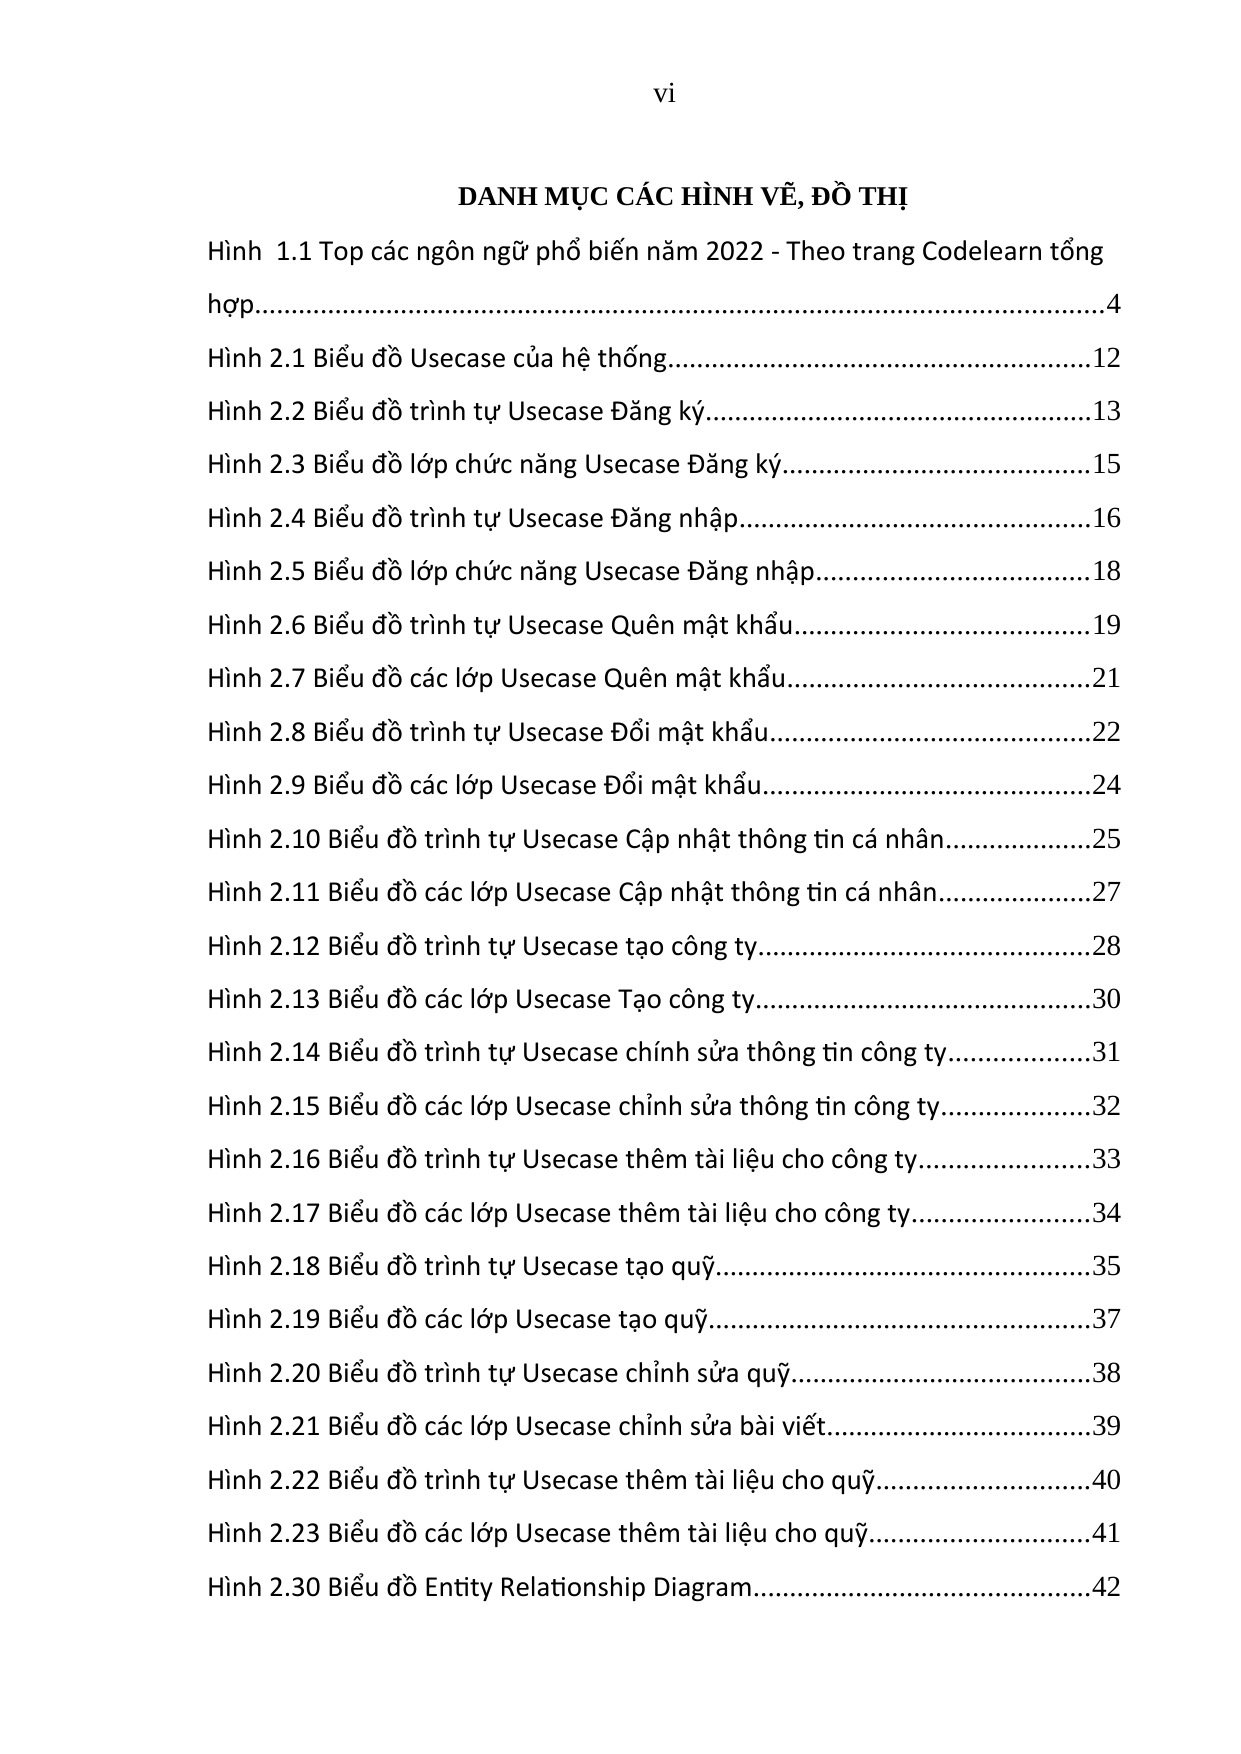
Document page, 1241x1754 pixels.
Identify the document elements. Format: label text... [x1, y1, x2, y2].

text Hình 2.11 Biểu đồ các lớp Usecase Cập nhật thông tin cá nhân 27 [207, 873, 1122, 909]
text Hình 2.21 Biểu đồ các lớp Usecase chỉnh sửa bài viết 39 [207, 1407, 1122, 1443]
text Hình 2.1 Biểu đồ Usecase của hệ thống 12 [207, 339, 1122, 374]
text Hình 2.20 Biểu đồ trình tự Usecase chỉnh sửa quỹ 38 [207, 1354, 1122, 1390]
text Hình 2.12 Biểu đồ trình tự Usecase tạo công ty 28 [207, 927, 1122, 962]
text Hình 2.14 Biểu đồ trình tự Usecase chính sửa thông tin công ty 31 [207, 1033, 1122, 1069]
text Hình 2.4 Biểu đồ trình tự Usecase Đăng nhập 16 [207, 499, 1122, 535]
text Hình 2.22 Biểu đồ trình tự Usecase thêm tài liệu cho quỹ 40 [207, 1461, 1122, 1497]
text Hình 1.1 Top các ngôn ngữ phổ biến năm 2022 - Theo trang Codelearn tổng hợp 4 [207, 232, 1122, 321]
text Hình 2.15 Biểu đồ các lớp Usecase chỉnh sửa thông tin công ty 32 [207, 1087, 1122, 1122]
text Hình 2.8 Biểu đồ trình tự Usecase Đổi mật khẩu 22 [207, 713, 1122, 748]
text Hình 2.10 Biểu đồ trình tự Usecase Cập nhật thông tin cá nhân 25 [207, 820, 1122, 855]
text Hình 2.18 Biểu đồ trình tự Usecase tạo quỹ 35 [207, 1247, 1122, 1283]
text Hình 2.13 Biểu đồ các lớp Usecase Tạo công ty 30 [207, 980, 1122, 1016]
text Hình 2.5 Biểu đồ lớp chức năng Usecase Đăng nhập 18 [207, 552, 1122, 588]
text Hình 2.30 Biểu đồ Entity Relationship Diagram 42 [207, 1568, 1122, 1603]
text Hình 2.17 Biểu đồ các lớp Usecase thêm tài liệu cho công ty 34 [207, 1194, 1122, 1229]
text Hình 2.2 Biểu đồ trình tự Usecase Đăng ký 13 [207, 392, 1122, 428]
text Hình 2.9 Biểu đồ các lớp Usecase Đổi mật khẩu 24 [207, 766, 1122, 802]
text Hình 2.7 Biểu đồ các lớp Usecase Quên mật khẩu 21 [207, 659, 1122, 695]
text Hình 2.23 Biểu đồ các lớp Usecase thêm tài liệu cho quỹ 41 [207, 1514, 1122, 1550]
text Hình 2.6 Biểu đồ trình tự Usecase Quên mật khẩu 19 [207, 606, 1122, 642]
text Hình 2.16 Biểu đồ trình tự Usecase thêm tài liệu cho công ty 33 [207, 1140, 1122, 1176]
text Hình 2.19 Biểu đồ các lớp Usecase tạo quỹ 37 [207, 1301, 1122, 1336]
subtitle DANH MỤC CÁC HÌNH VẼ, ĐỒ THỊ [244, 179, 1122, 211]
text Hình 2.3 Biểu đồ lớp chức năng Usecase Đăng ký 15 [207, 446, 1122, 481]
